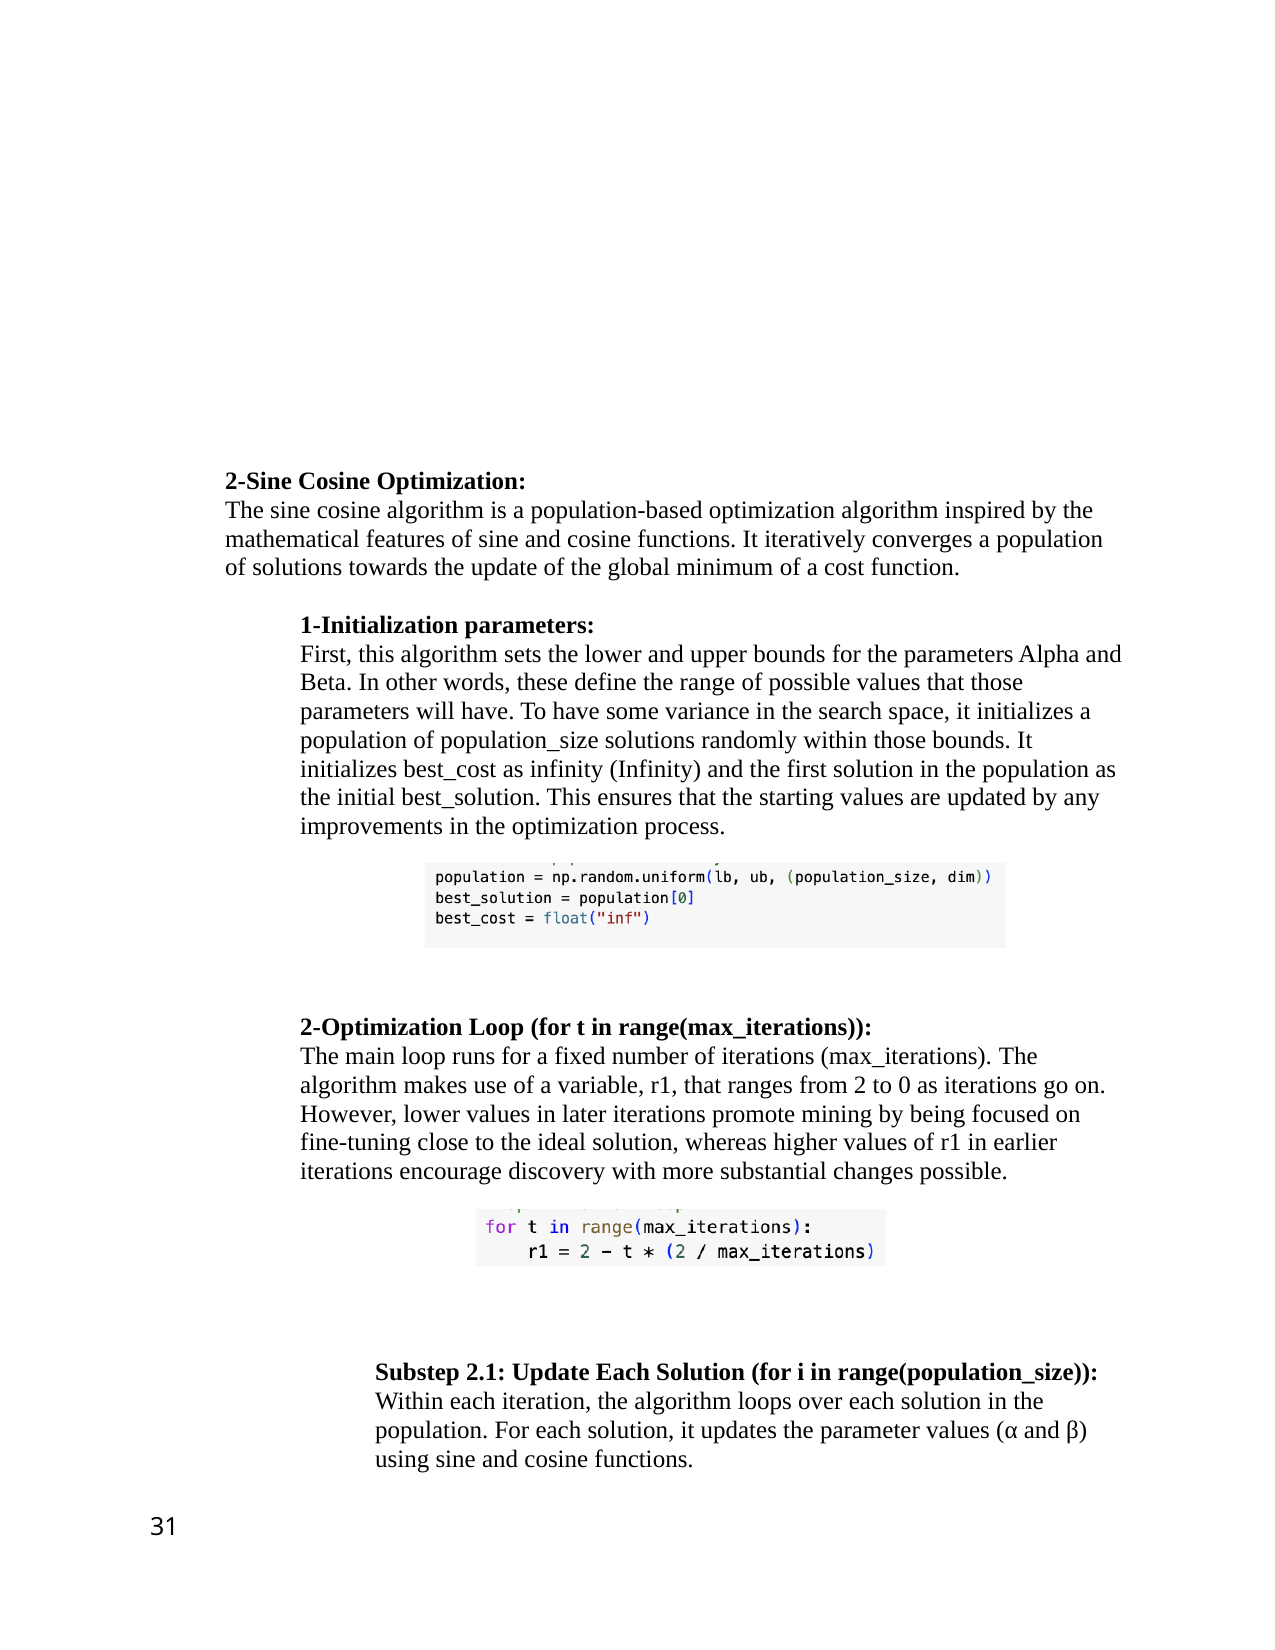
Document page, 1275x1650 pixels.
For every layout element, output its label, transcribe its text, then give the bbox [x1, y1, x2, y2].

text The sine cosine algorithm is a population-based optimization algorithm inspired by the [150, 495, 1125, 524]
text Beta. In other words, these define the range of possible values that those parameters will have. To have some variance in the search space, it initializes a population of population_size solutions randomly within those bounds. It initializes best_cost as infinity (Infinity) and the first solution in the population as the initial best_solution. This ensures that the starting values are updated by any improvements in the optimization process. [300, 667, 1125, 840]
text 2-Sine Cosine Optimization: [150, 466, 1125, 495]
text First, this algorithm sets the lower and upper bounds for the parameters Alpha and [150, 639, 1125, 667]
text Within each iteration, the algorithm loops over each solution in the [300, 1386, 1125, 1415]
text mathematical features of sine and cosine functions. It iteratively converges a population of solutions towards the update of the global minimum of a cost function. [225, 524, 1125, 581]
picture [424, 863, 1007, 948]
text 2-Optimization Loop (for t in range(max_iterations)): [300, 1012, 1125, 1041]
text 1-Initialization parameters: [150, 610, 1125, 639]
picture [475, 1209, 886, 1266]
text Substep 2.1: Update Each Solution (for i in range(population_size)): [300, 1357, 1125, 1386]
text population. For each solution, it updates the parameter values (α and β) using sine and cosine functions. [375, 1415, 1125, 1472]
text The main loop runs for a fixed number of iterations (max_iterations). The algorithm makes use of a variable, r1, that ranges from 2 to 0 as iterations go on. However, lower values in later iterations promote mining by being focused on fine-tuning close to the ideal solution, whereas higher values of r1 in earlier iterations encourage discovery with more substantial changes possible. [300, 1041, 1125, 1185]
